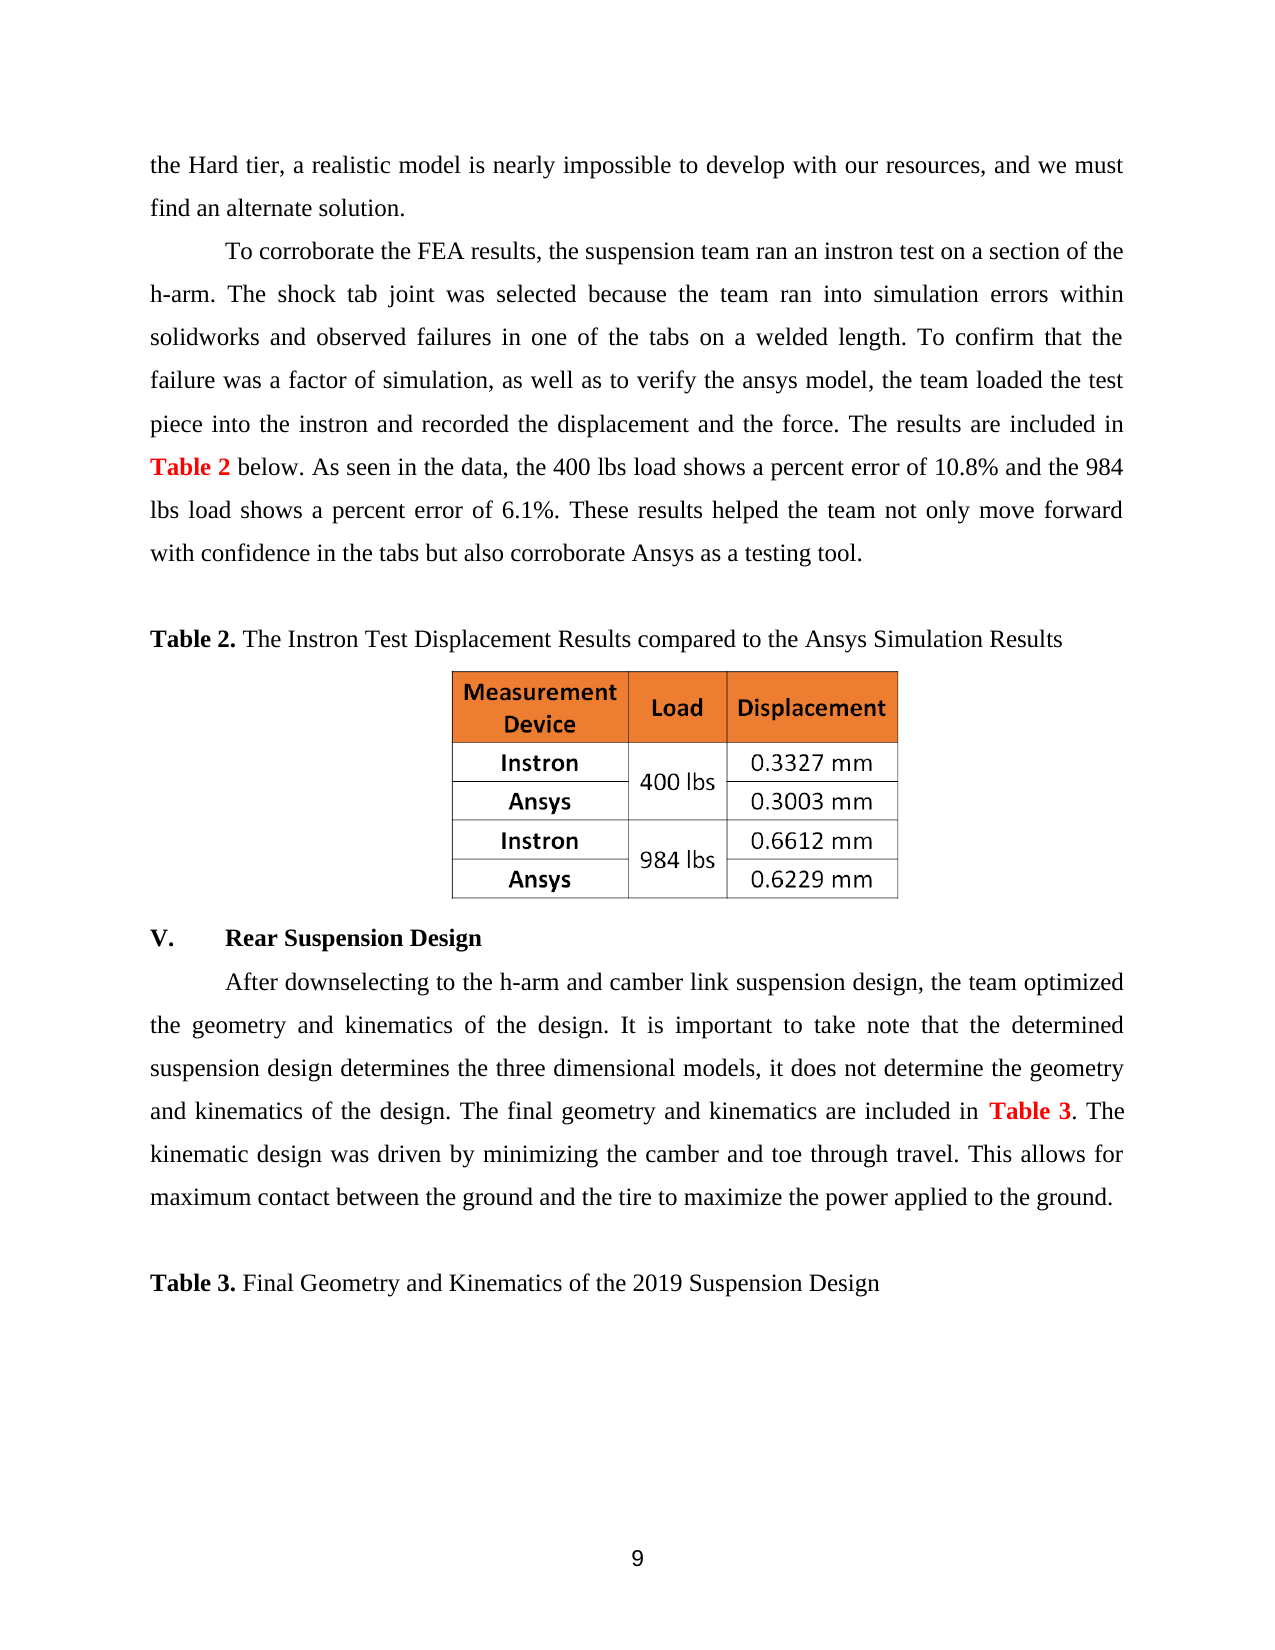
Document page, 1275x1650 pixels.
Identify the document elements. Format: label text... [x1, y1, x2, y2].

text After downselecting to the h-arm and camber link suspension design, the team optimized the geometry and kinematics of the design. It is important to take note that the determined suspension design determines the three dimensional models, it does not determine the geometry and kinematics of the design. The final geometry and kinematics are included in Table 3. The kinematic design was driven by minimizing the camber and toe through travel. This allows for maximum contact between the ground and the tire to maximize the power applied to the ground. [150, 967, 1125, 1211]
text Table 2. The Instron Test Displacement Results compared to the Ansys Simulation Results [150, 624, 1125, 653]
text To corroborate the FEA results, the suspension team ran an instron test on a section of the h-arm. The shock tab joint was selected because the team ran into simulation errors within solidworks and observed failures in one of the tabs on a welded length. To confirm that the failure was a factor of simulation, as well as to verify the ansys model, the team loaded the test piece into the instron and recorded the displacement and the force. The results are included in Table 2 below. As seen in the data, the 400 lbs load shows a percent error of 10.8% and the 984 lbs load shows a percent error of 6.1%. These results helped the team not only move forward with confidence in the tabs but also corroborate Ansys as a testing tool. [150, 236, 1125, 567]
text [150, 150, 1125, 222]
text V. Rear Suspension Design [150, 923, 1125, 952]
text Table 3. Final Geometry and Kinematics of the 2019 Suspension Design [150, 1268, 1125, 1297]
picture [451, 667, 899, 910]
